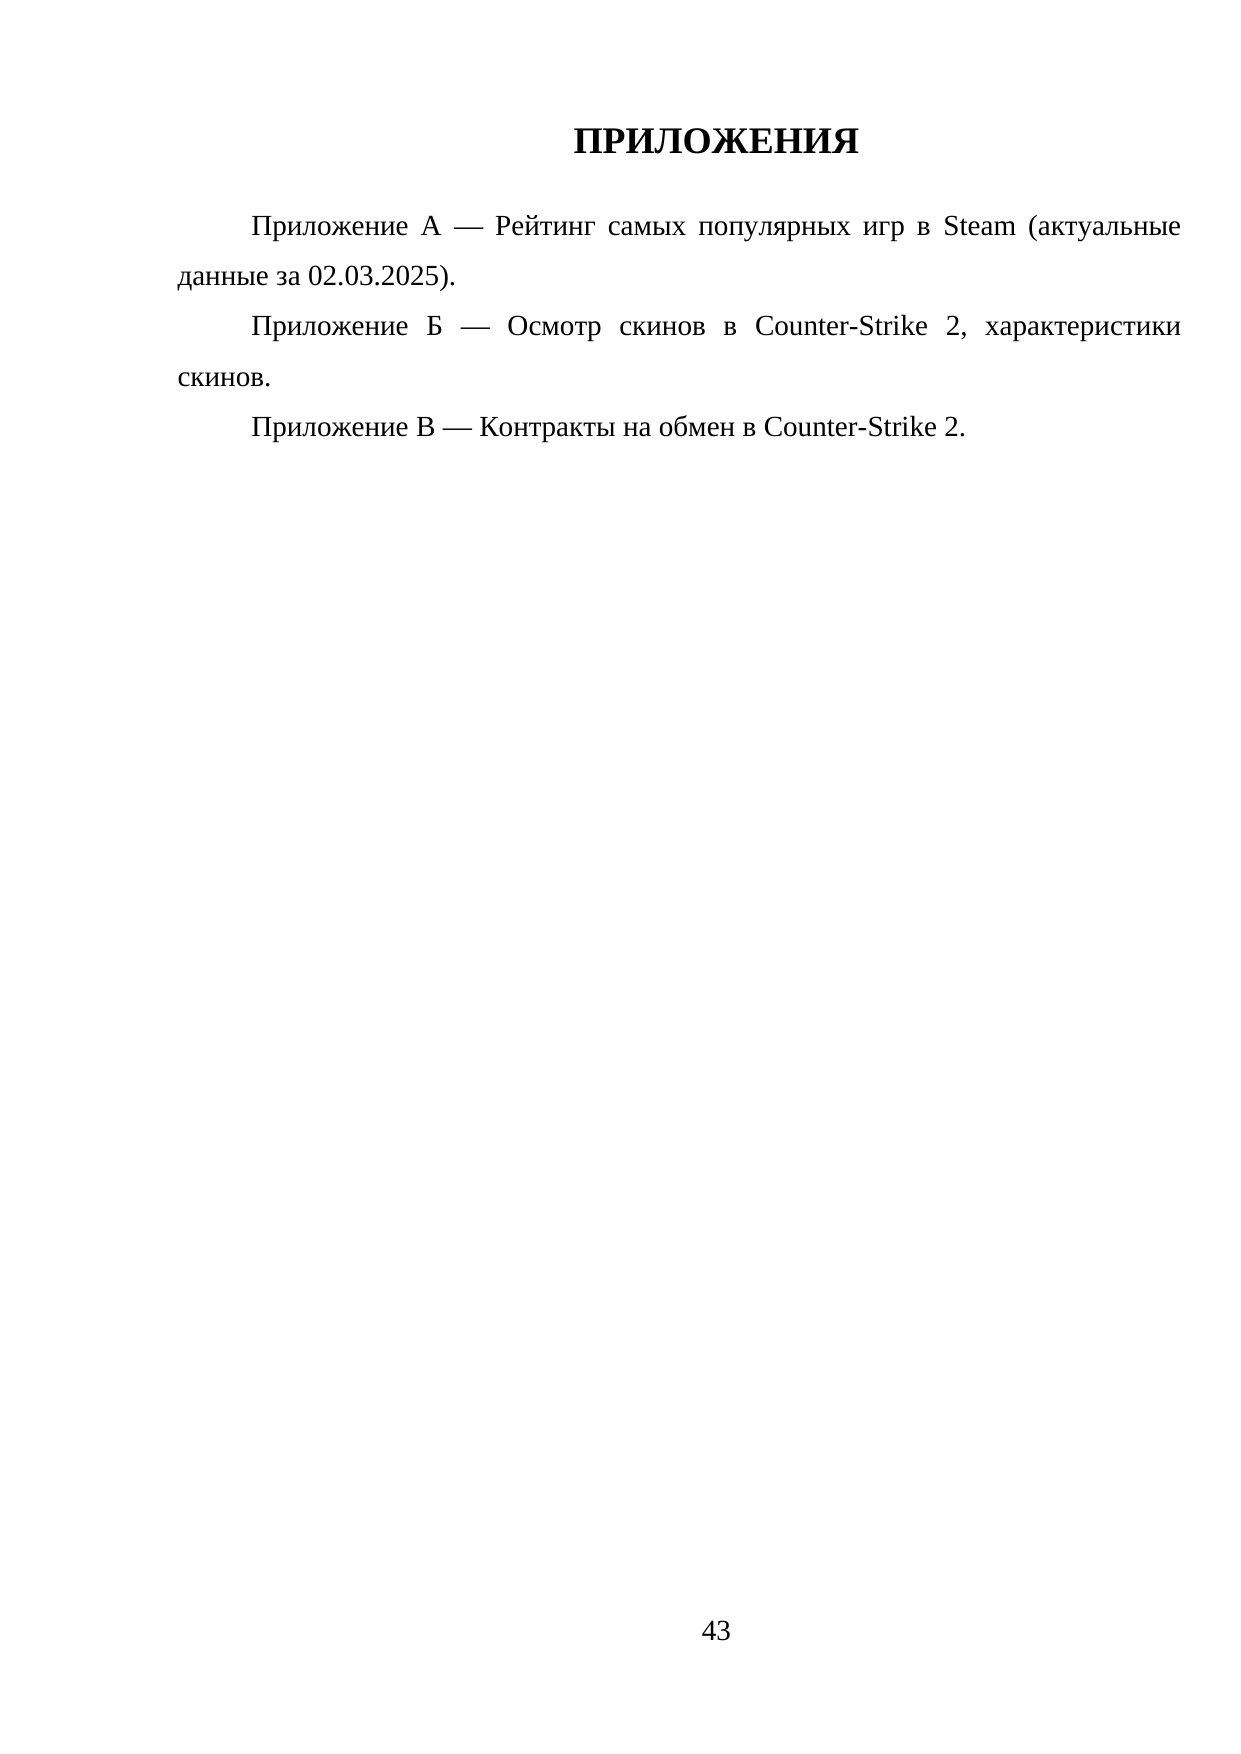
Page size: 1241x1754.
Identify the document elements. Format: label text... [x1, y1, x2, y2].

subtitle ПРИЛОЖЕНИЯ [177, 118, 1181, 161]
text Приложение А — Рейтинг самых популярных игр в Steam (актуальные данные за 02.03.2025). [177, 208, 1181, 292]
text Приложение Б — Осмотр скинов в Counter-Strike 2, характеристики скинов. [177, 308, 1181, 392]
text Приложение В — Контракты на обмен в Counter-Strike 2. [177, 409, 1181, 443]
